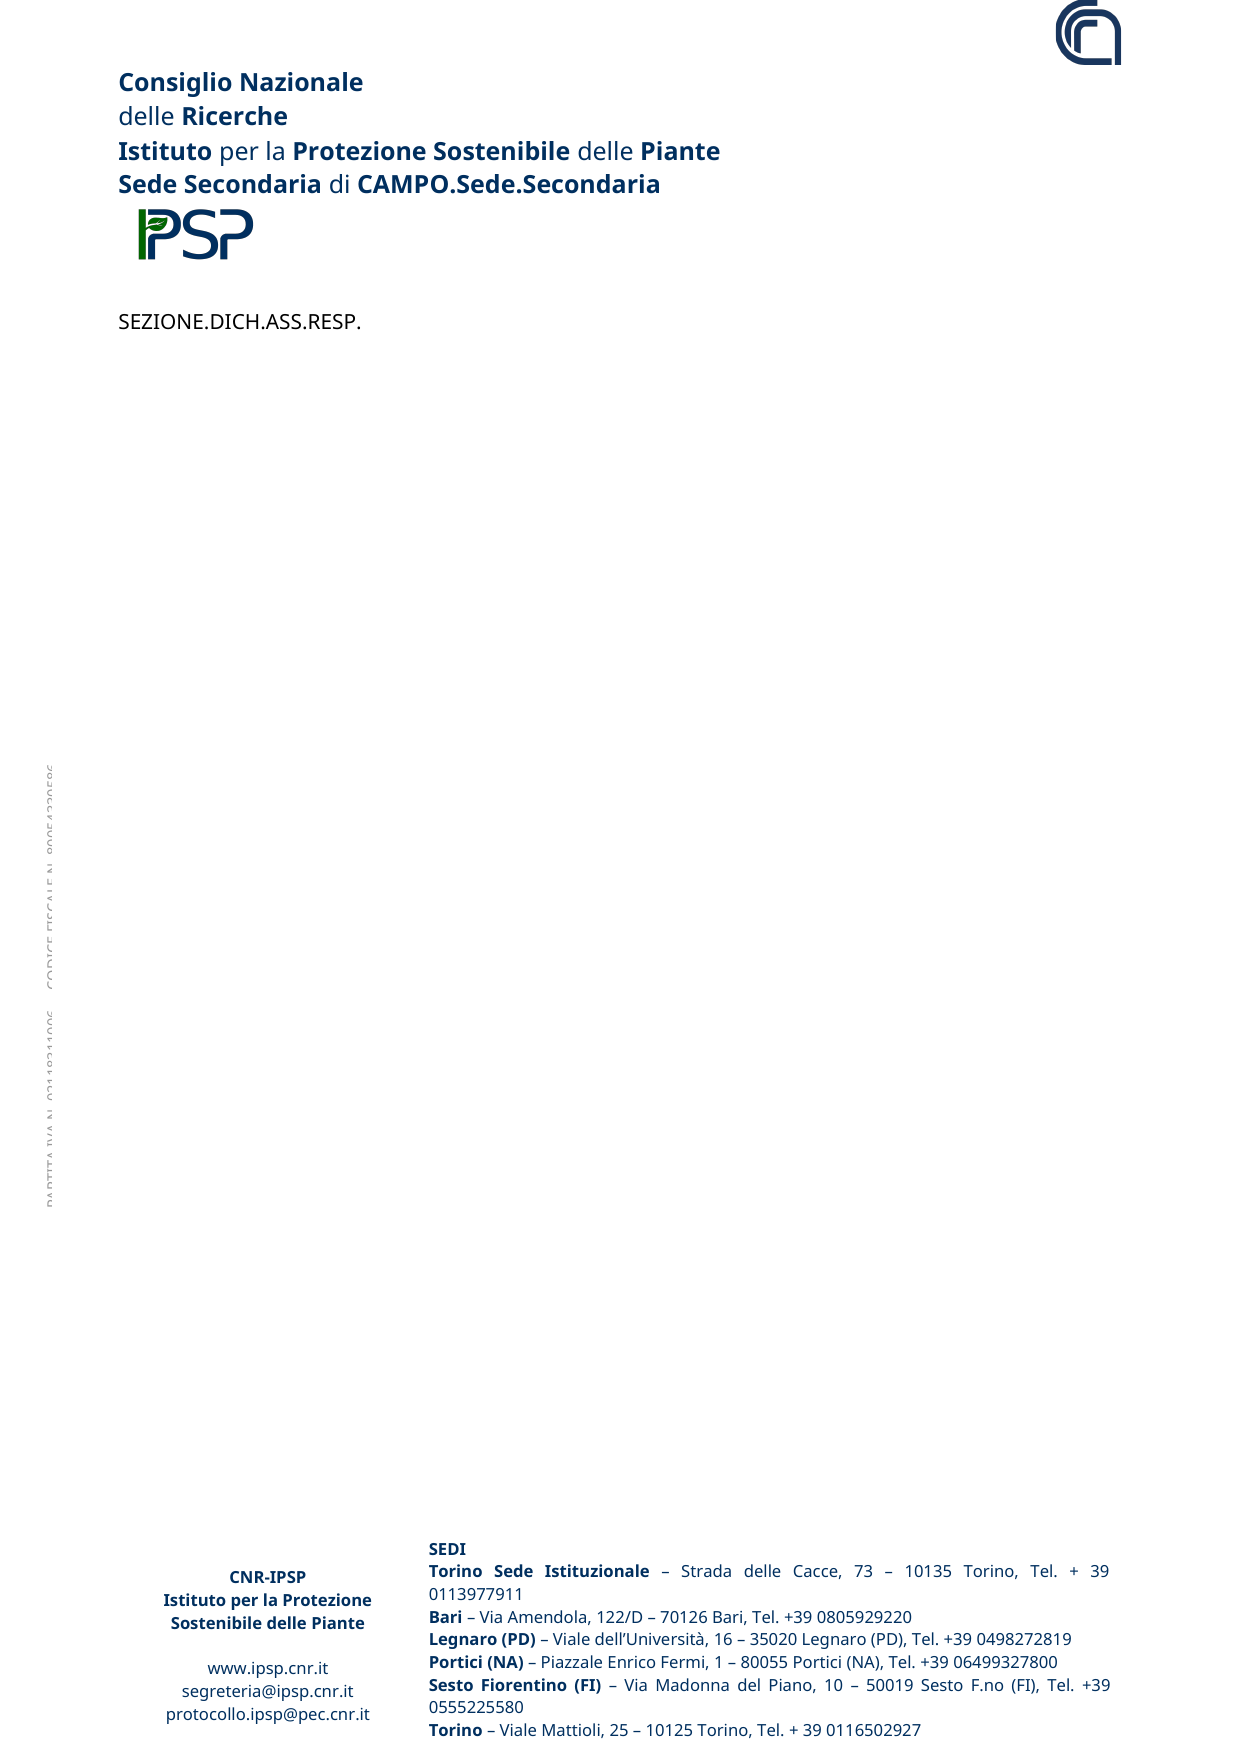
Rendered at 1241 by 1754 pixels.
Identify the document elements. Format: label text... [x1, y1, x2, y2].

text SEZIONE.DICH.ASS.RESP. [118, 307, 1122, 336]
picture [118, 201, 263, 267]
picture [1055, 0, 1123, 65]
